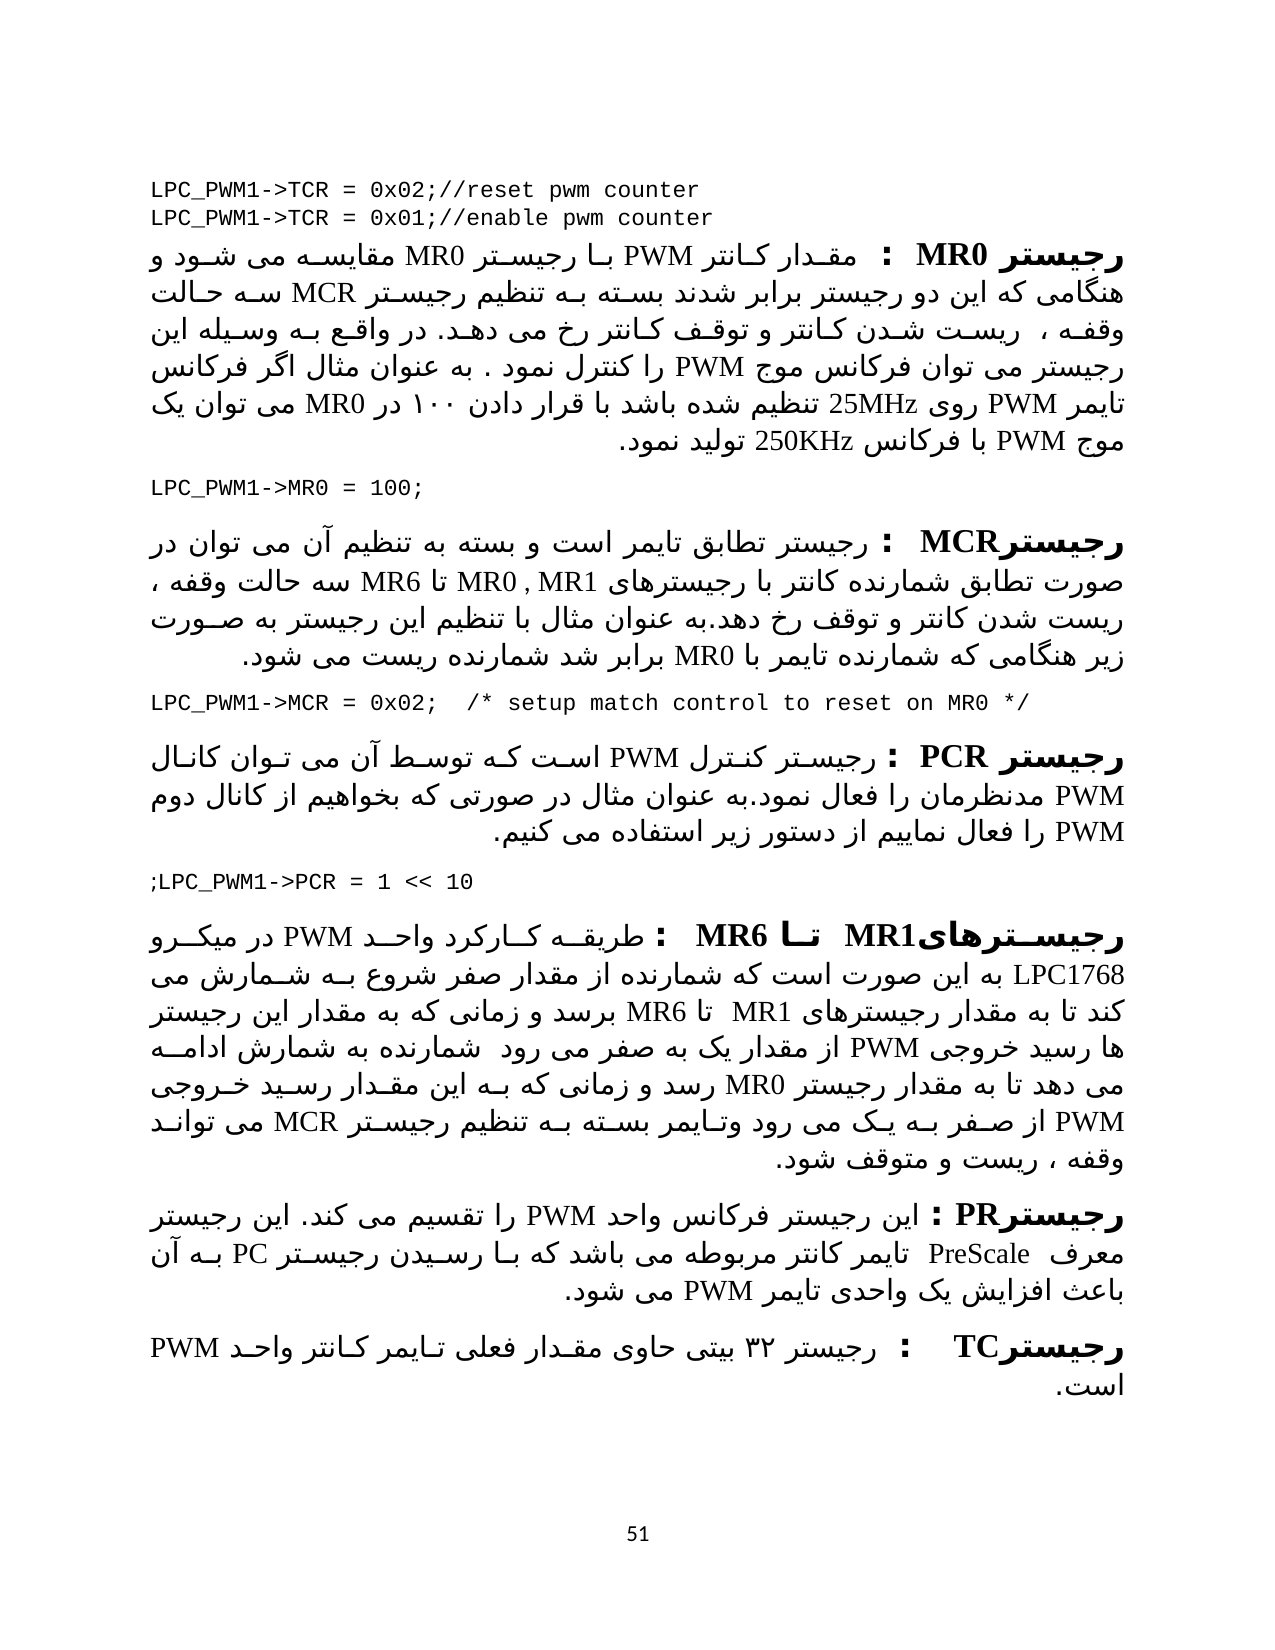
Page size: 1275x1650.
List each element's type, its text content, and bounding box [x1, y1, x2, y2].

text LPC_PWM1->PCR = 1 << 10; [150, 868, 1125, 896]
text رجیسترMCR : رجیستر تطابق تایمر است و بسته به تنظیم آن می توان در صورت تطابق شمارنده کانتر با رجیسترهای MR0 , MR1 تا MR6 سه حالت وقفه ، ریست شدن کانتر و توقف رخ دهد.به عنوان مثال با تنظیم این رجیستر به صورت زیر هنگامی که شمارنده تایمر با MR0 برابر شد شمارنده ریست می شود. [150, 521, 1125, 672]
text LPC_PWM1->TCR = 0x01;//enable pwm counter [150, 206, 1125, 232]
text LPC_PWM1->MCR = 0x02; /* setup match control to reset on MR0 */ [150, 691, 1125, 717]
text رجیستر PCR : رجیستر کنترل PWM است که توسط آن می توان کانال PWM مدنظرمان را فعال نمود.به عنوان مثال در صورتی که بخواهیم از کانال دوم PWM را فعال نماییم از دستور زیر استفاده می کنیم. [150, 736, 1125, 849]
text LPC_PWM1->TCR = 0x02;//reset pwm counter [150, 178, 1125, 204]
text رجیستر MR0 : مقدار کانتر PWM با رجیستر MR0 مقایسه می شود و هنگامی که این دو رجیستر برابر شدند بسته به تنظیم رجیستر MCR سه حالت وقفه ، ریست شدن کانتر و توقف کانتر رخ می دهد. در واقع به وسیله این رجیستر می توان فرکانس موج PWM را کنترل نمود . به عنوان مثال اگر فرکانس تایمر PWM روی 25MHz تنظیم شده باشد با قرار دادن ۱۰۰ در MR0 می توان یک موج PWM با فرکانس 250KHz تولید نمود. [150, 234, 1125, 457]
text رجیسترهایMR1 تا MR6 : طریقه کارکرد واحد PWM در میکرو LPC1768 به این صورت است که شمارنده از مقدار صفر شروع به شمارش می کند تا به مقدار رجیسترهای MR1 تا MR6 برسد و زمانی که به مقدار این رجیستر ها رسید خروجی PWM از مقدار یک به صفر می رود شمارنده به شمارش ادامه می دهد تا به مقدار رجیستر MR0 رسد و زمانی که به این مقدار رسید خروجی PWM از صفر به یک می رود وتایمر بسته به تنظیم رجیستر MCR می تواند وقفه ، ریست و متوقف شود. [150, 915, 1125, 1175]
text LPC_PWM1->MR0 = 100; [150, 476, 1125, 502]
text رجیسترPR : این رجیستر فرکانس واحد PWM را تقسیم می کند. این رجیستر معرف PreScale تایمر کانتر مربوطه می باشد که با رسیدن رجیستر PC به آن باعث افزایش یک واحدی تایمر PWM می شود. [150, 1194, 1125, 1307]
text رجیسترTC : رجیستر ۳۲ بیتی حاوی مقدار فعلی تایمر کانتر واحد PWM است. [150, 1327, 1125, 1402]
